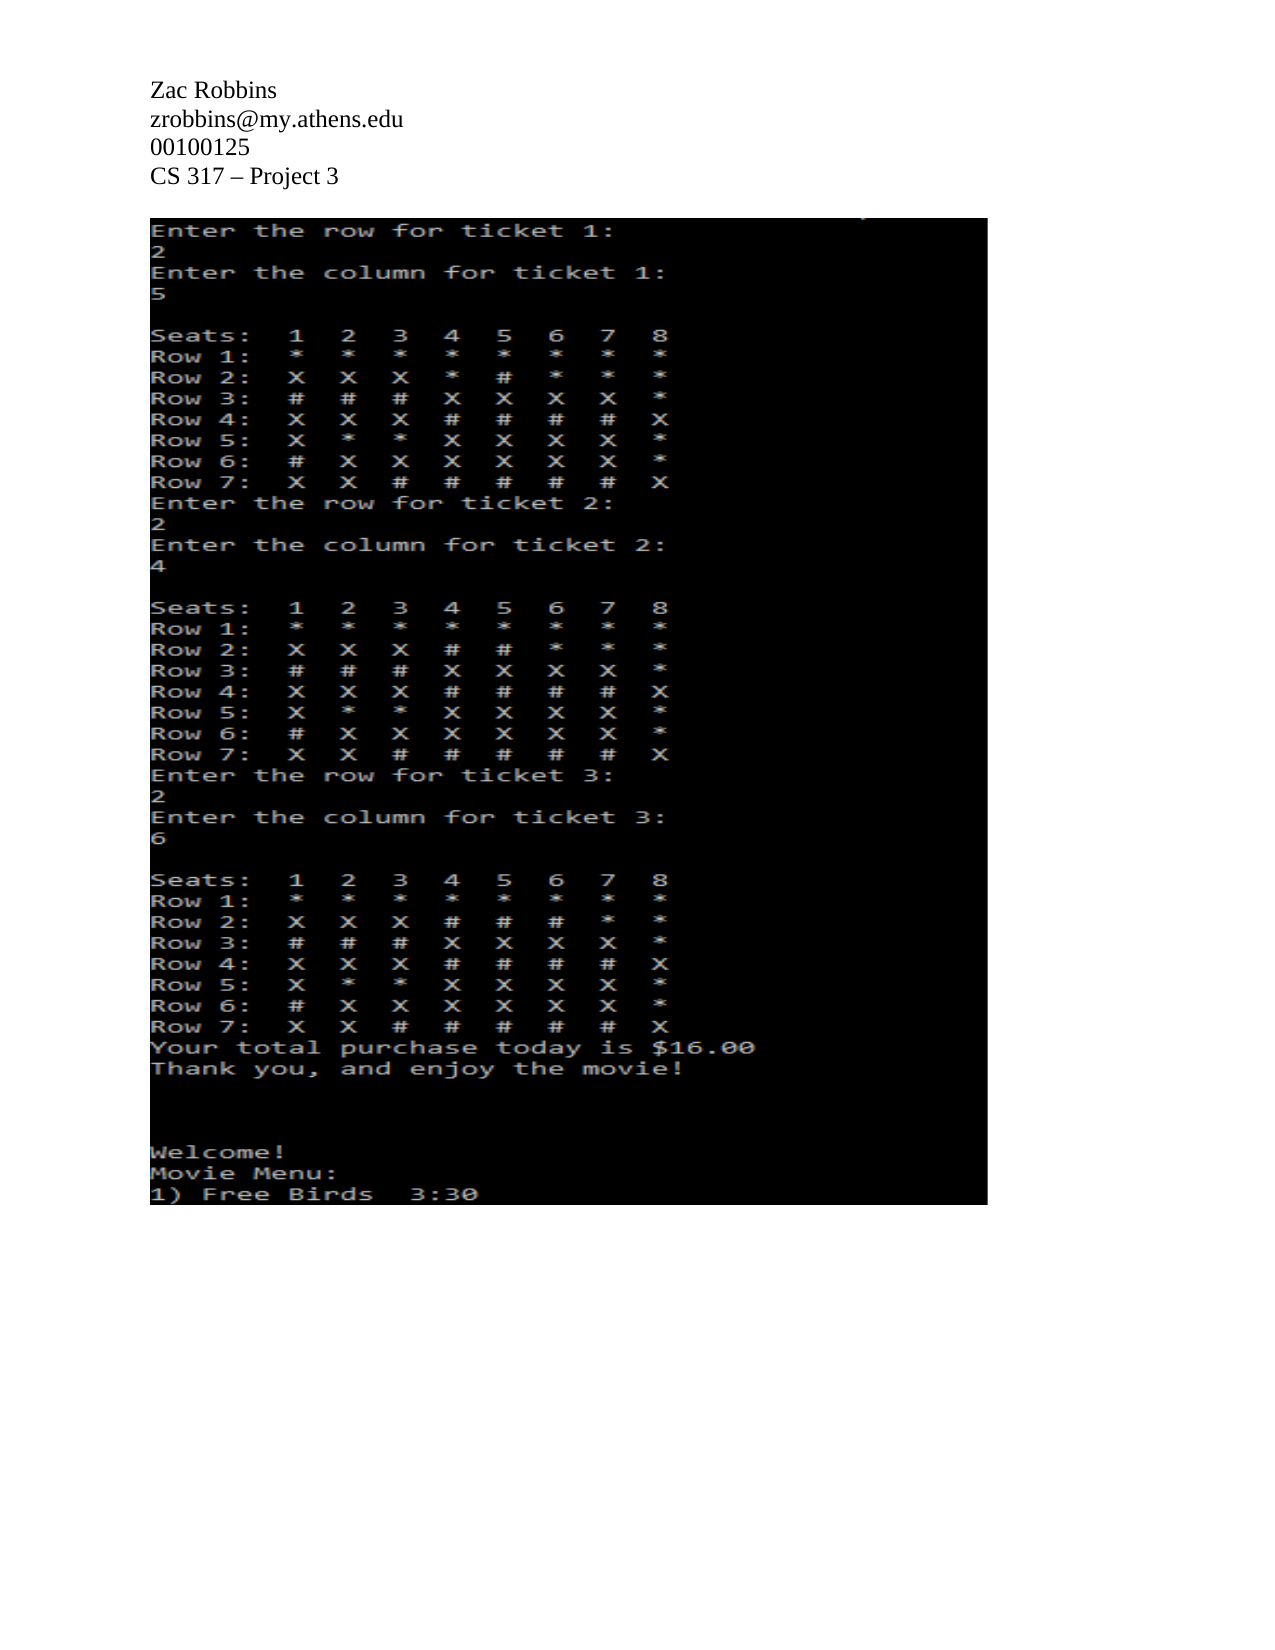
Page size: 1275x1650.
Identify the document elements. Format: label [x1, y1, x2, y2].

picture [150, 218, 988, 1205]
